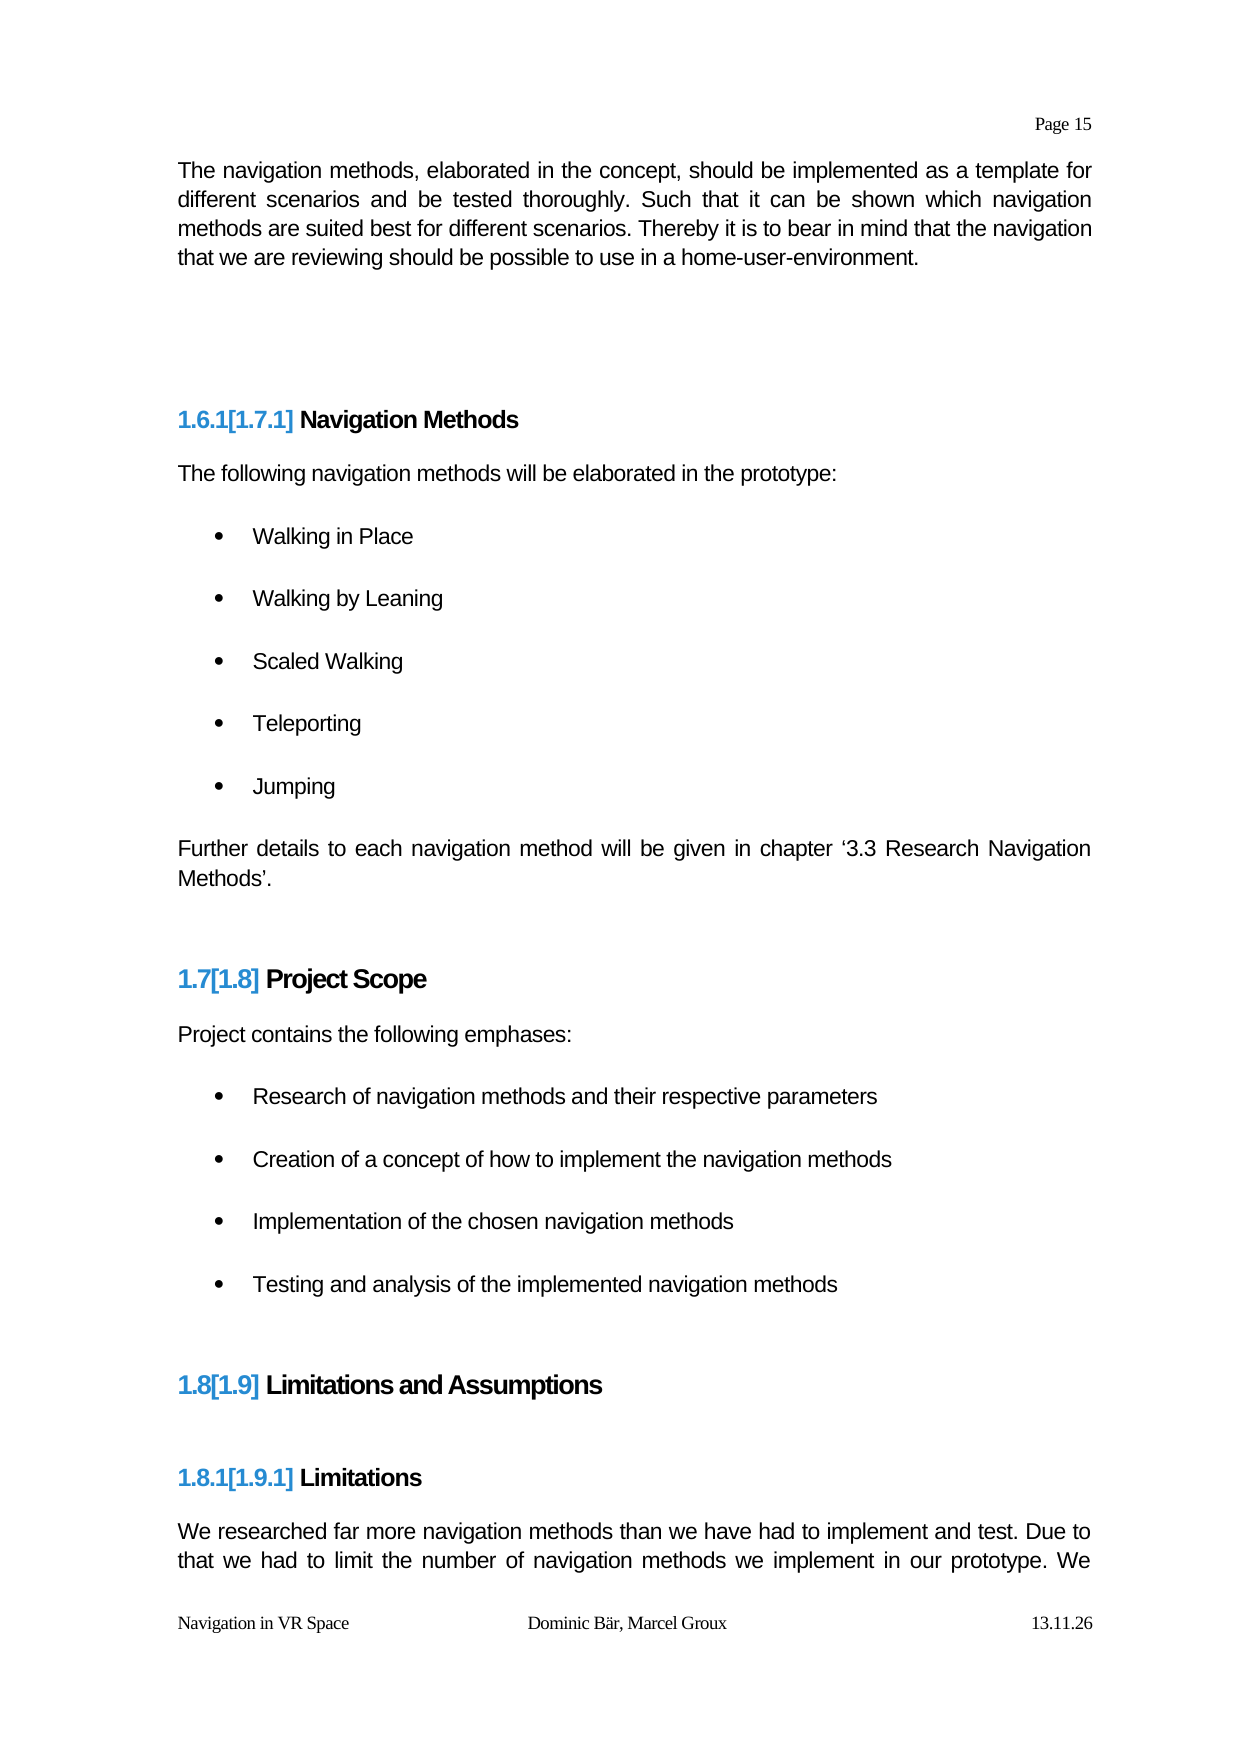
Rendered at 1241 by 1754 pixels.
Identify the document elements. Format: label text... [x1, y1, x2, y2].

list Research of navigation methods and their respective parameters [215, 1081, 1092, 1111]
list Walking in Place [215, 521, 1092, 550]
text The navigation methods, elaborated in the concept, should be implemented as a template for different scenarios and be tested thoroughly. Such that it can be shown which navigation methods are suited best for different scenarios. Thereby it is to bear in mind that the navigation that we are reviewing should be possible to use in a home-user-environment. [177, 155, 1092, 271]
list Testing and analysis of the implemented navigation methods [215, 1269, 1092, 1298]
list Creation of a concept of how to implement the navigation methods [215, 1144, 1092, 1173]
text The following navigation methods will be elaborated in the prototype: [177, 458, 1092, 488]
subtitle Project Scope [177, 963, 1092, 994]
text Further details to each navigation method will be given in chapter ‘3.3 Research Navigation Methods’. [177, 833, 1092, 892]
list Jumping [215, 771, 1092, 800]
subtitle Navigation Methods [177, 405, 1092, 433]
subtitle Limitations and Assumptions [177, 1369, 1092, 1400]
text Project contains the following emphases: [177, 1019, 1092, 1048]
list Scaled Walking [215, 646, 1092, 675]
list Walking by Leaning [215, 583, 1092, 613]
subtitle Limitations [177, 1463, 1092, 1491]
list Teleporting [215, 708, 1092, 738]
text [177, 1516, 1092, 1575]
list Implementation of the chosen navigation methods [215, 1206, 1092, 1236]
